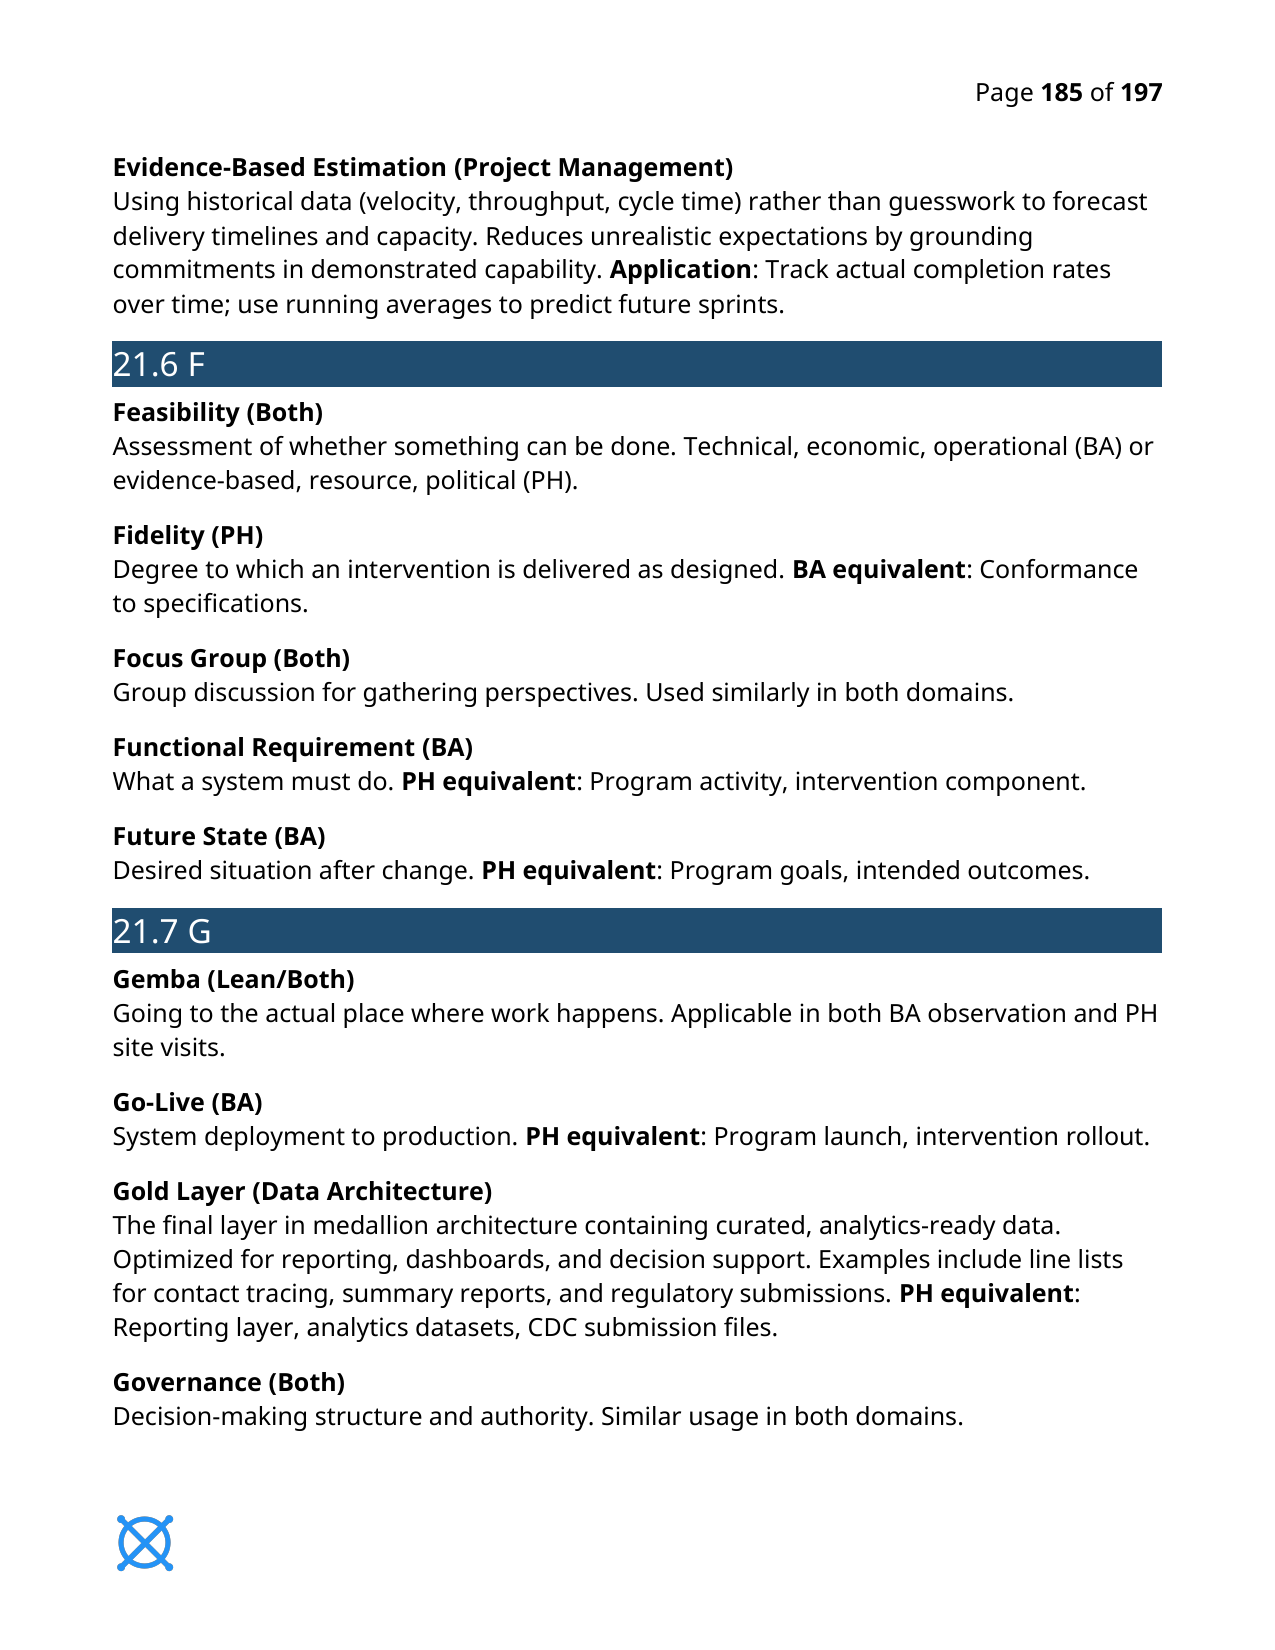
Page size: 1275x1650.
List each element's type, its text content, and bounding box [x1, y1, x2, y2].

text Gemba (Lean/Both) [112, 962, 1162, 996]
text Governance (Both) [112, 1365, 1162, 1399]
text Feasibility (Both) [112, 395, 1162, 429]
text Future State (BA) [112, 819, 1162, 853]
text Gold Layer (Data Architecture) [112, 1173, 1162, 1208]
text Fidelity (PH) [112, 518, 1162, 552]
text Using historical data (velocity, throughput, cycle time) rather than guesswork to forecast delivery timelines and capacity. Reduces unrealistic expectations by grounding commitments in demonstrated capability. Application: Track actual completion rates over time; use running averages to predict future sprints. [112, 184, 1162, 320]
text Decision-making structure and authority. Similar usage in both domains. [112, 1399, 1162, 1433]
text Functional Requirement (BA) [112, 730, 1162, 764]
subtitle G [112, 908, 1162, 953]
text Going to the actual place where work happens. Applicable in both BA observation and PH site visits. [112, 996, 1162, 1064]
text Focus Group (Both) [112, 641, 1162, 675]
text Evidence-Based Estimation (Project Management) [112, 150, 1162, 184]
text System deployment to production. PH equivalent: Program launch, intervention rollout. [112, 1119, 1162, 1153]
text The final layer in medallion architecture containing curated, analytics-ready data. Optimized for reporting, dashboards, and decision support. Examples include line lists for contact tracing, summary reports, and regulatory submissions. PH equivalent: Reporting layer, analytics datasets, CDC submission files. [112, 1208, 1162, 1344]
text Degree to which an intervention is delivered as designed. BA equivalent: Conformance to specifications. [112, 552, 1162, 620]
text What a system must do. PH equivalent: Program activity, intervention component. [112, 764, 1162, 798]
text Go-Live (BA) [112, 1084, 1162, 1119]
text Group discussion for gathering perspectives. Used similarly in both domains. [112, 675, 1162, 709]
text Assessment of whether something can be done. Technical, economic, operational (BA) or evidence-based, resource, political (PH). [112, 429, 1162, 497]
picture [112, 1511, 177, 1575]
text Desired situation after change. PH equivalent: Program goals, intended outcomes. [112, 853, 1162, 887]
subtitle F [112, 341, 1162, 387]
